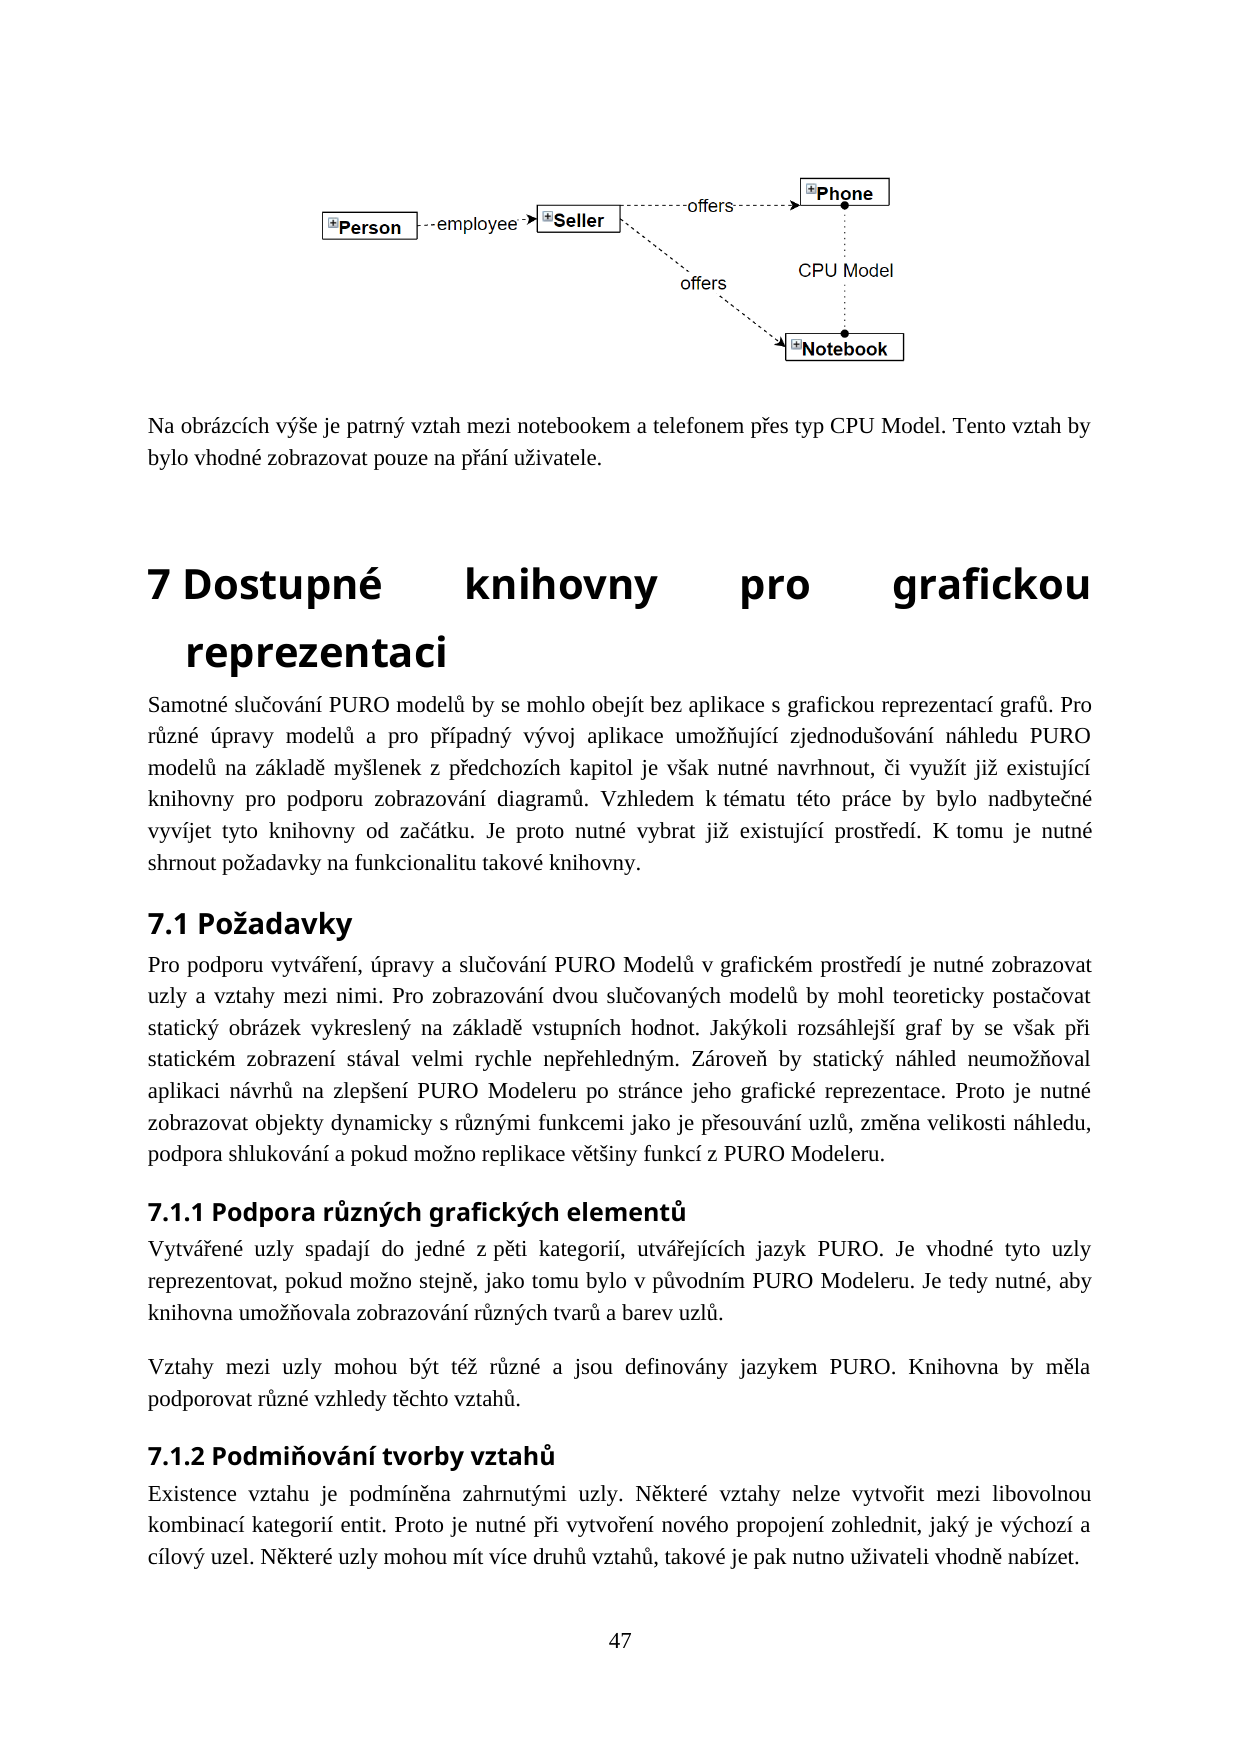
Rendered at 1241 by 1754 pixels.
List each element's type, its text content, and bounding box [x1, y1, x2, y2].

text Existence vztahu je podmíněna zahrnutými uzly. Některé vztahy nelze vytvořit mezi libovolnou kombinací kategorií entit. Proto je nutné při vytvoření nového propojení zohlednit, jaký je výchozí a cílový uzel. Některé uzly mohou mít více druhů vztahů, takové je pak nutno uživateli vhodně nabízet. [148, 1480, 1093, 1569]
text Pro podporu vytváření, úpravy a slučování PURO Modelů v grafickém prostředí je nutné zobrazovat uzly a vztahy mezi nimi. Pro zobrazování dvou slučovaných modelů by mohl teoreticky postačovat statický obrázek vykreslený na základě vstupních hodnot. Jakýkoli rozsáhlejší graf by se však při statickém zobrazení stával velmi rychle nepřehledným. Zároveň by statický náhled neumožňoval aplikaci návrhů na zlepšení PURO Modeleru po stránce jeho grafické reprezentace. Proto je nutné zobrazovat objekty dynamicky s různými funkcemi jako je přesouvání uzlů, změna velikosti náhledu, podpora shlukování a pokud možno replikace většiny funkcí z PURO Modeleru. [148, 951, 1093, 1166]
subtitle Dostupné knihovny pro grafickou reprezentaci [148, 554, 1093, 679]
subtitle Podmiňování tvorby vztahů [148, 1439, 1093, 1473]
text Vztahy mezi uzly mohou být též různé a jsou definovány jazykem PURO. Knihovna by měla podporovat různé vzhledy těchto vztahů. [148, 1353, 1093, 1411]
text Na obrázcích výše je patrný vztah mezi notebookem a telefonem přes typ CPU Model. Tento vztah by bylo vhodné zobrazovat pouze na přání uživatele. [148, 412, 1093, 470]
text Samotné slučování PURO modelů by se mohlo obejít bez aplikace s grafickou reprezentací grafů. Pro různé úpravy modelů a pro případný vývoj aplikace umožňující zjednodušování náhledu PURO modelů na základě myšlenek z předchozích kapitol je však nutné navrhnout, či využít již existující knihovny pro podporu zobrazování diagramů. Vzhledem k tématu této práce by bylo nadbytečné vyvíjet tyto knihovny od začátku. Je proto nutné vybrat již existující prostředí. K tomu je nutné shrnout požadavky na funkcionalitu takové knihovny. [148, 691, 1093, 875]
subtitle Požadavky [148, 903, 1093, 943]
subtitle Podpora různých grafických elementů [148, 1194, 1093, 1229]
picture [316, 147, 924, 384]
text Vytvářené uzly spadají do jedné z pěti kategorií, utvářejících jazyk PURO. Je vhodné tyto uzly reprezentovat, pokud možno stejně, jako tomu bylo v původním PURO Modeleru. Je tedy nutné, aby knihovna umožňovala zobrazování různých tvarů a barev uzlů. [148, 1235, 1093, 1325]
